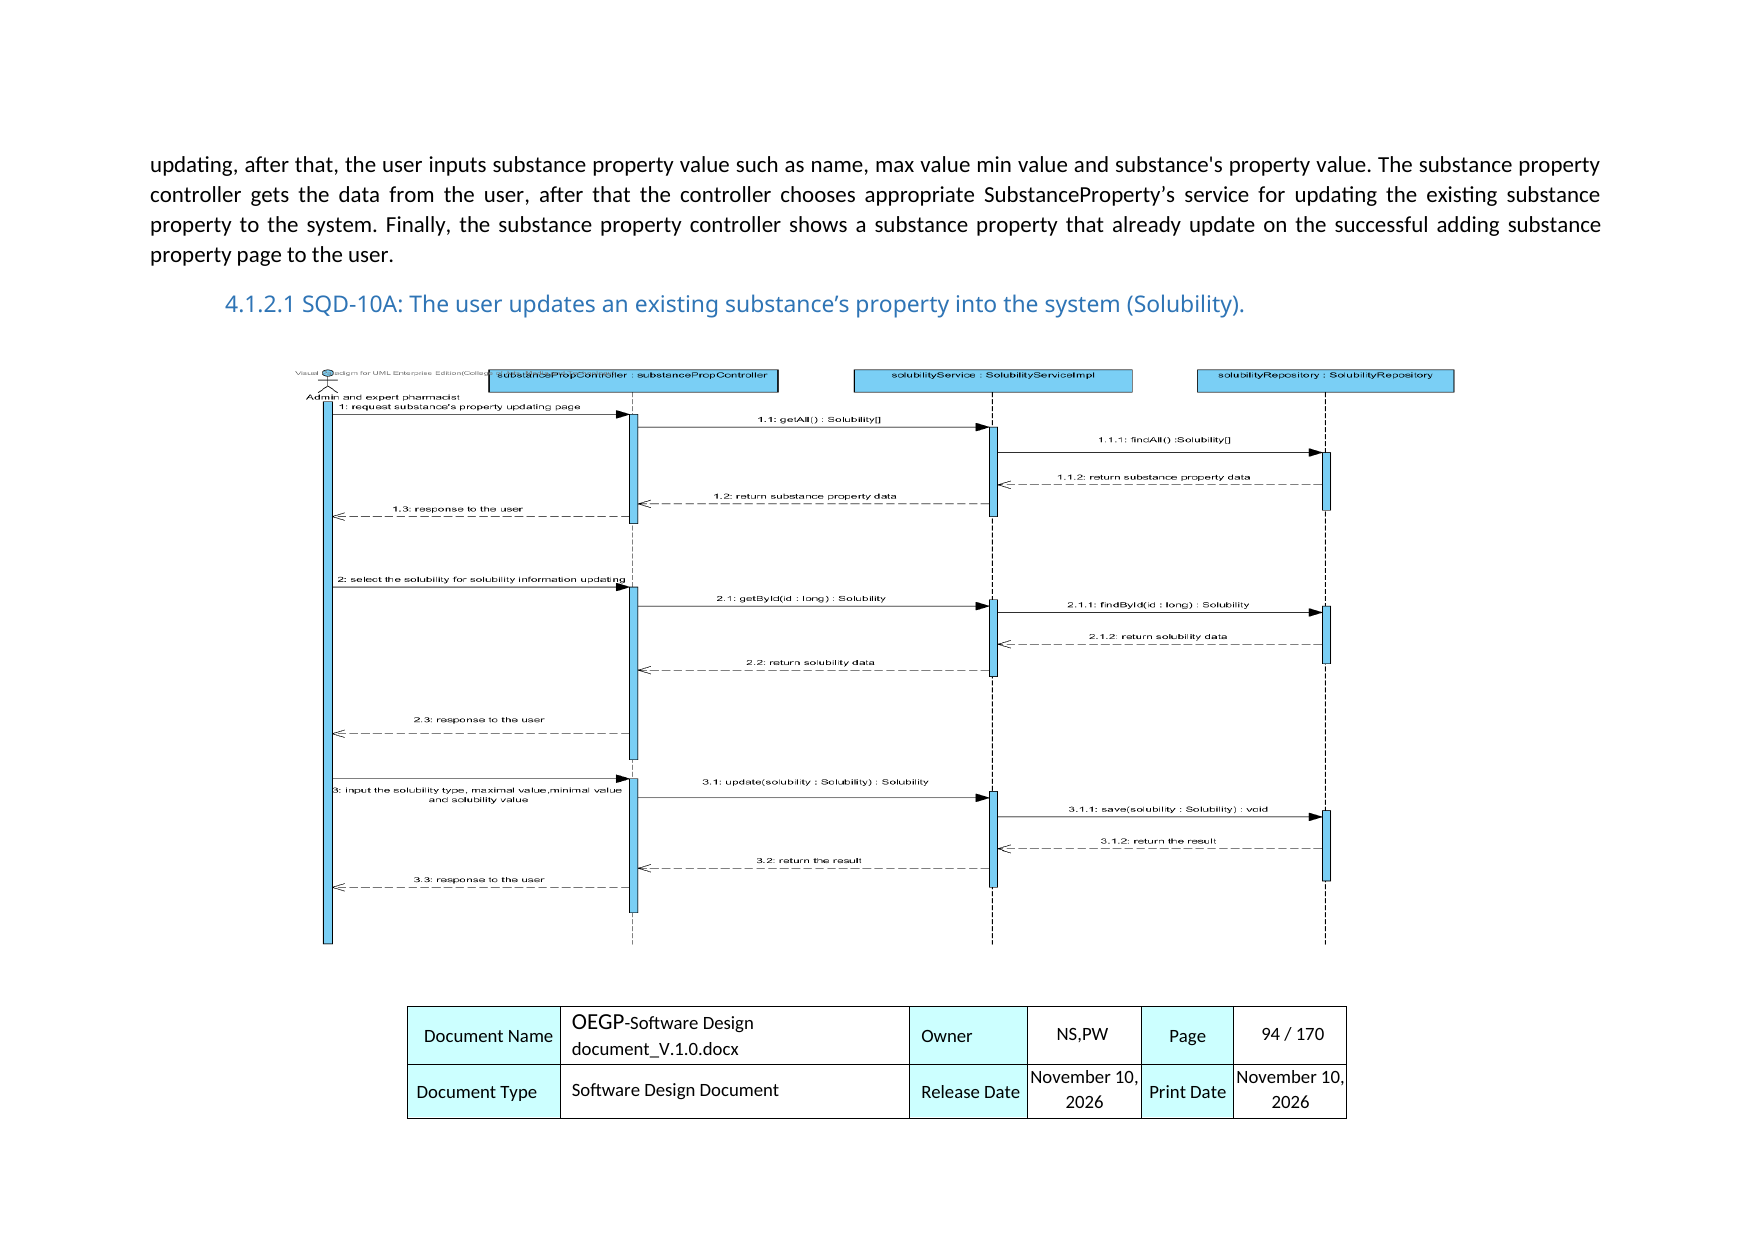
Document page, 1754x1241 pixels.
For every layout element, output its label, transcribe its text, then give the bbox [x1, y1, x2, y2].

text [150, 150, 1604, 269]
subtitle 4.1.2.1 SQD-10A: The user updates an existing substance’s property into the system (Solubility). [150, 287, 1604, 319]
picture [295, 368, 1459, 947]
